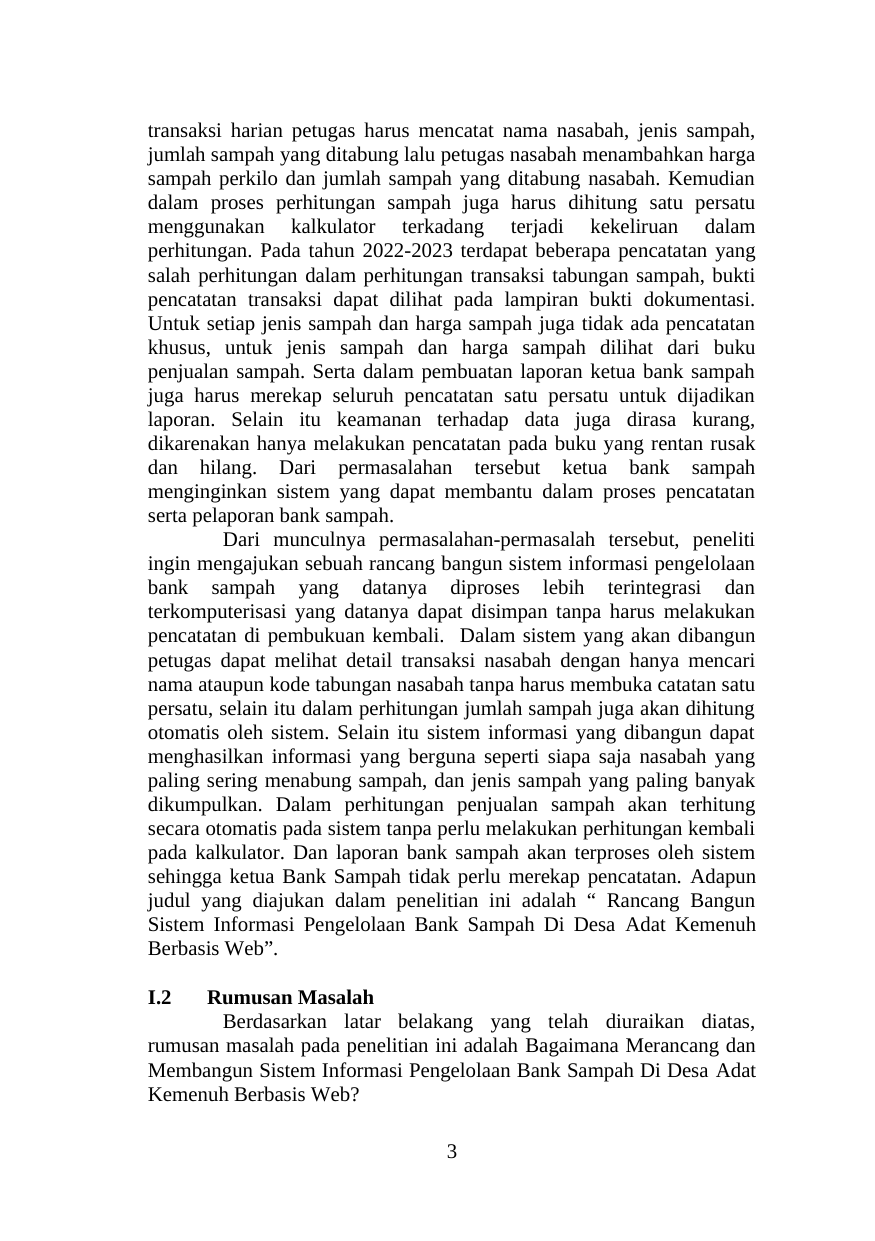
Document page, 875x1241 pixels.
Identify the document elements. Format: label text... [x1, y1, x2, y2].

text Berdasarkan latar belakang yang telah diuraikan diatas, rumusan masalah pada penelitian ini adalah Bagaimana Merancang dan Membangun Sistem Informasi Pengelolaan Bank Sampah Di Desa Adat Kemenuh Berbasis Web? [148, 1009, 756, 1106]
subtitle Rumusan Masalah [148, 985, 756, 1009]
text Dari munculnya permasalahan-permasalah tersebut, peneliti ingin mengajukan sebuah rancang bangun sistem informasi pengelolaan bank sampah yang datanya diproses lebih terintegrasi dan terkomputerisasi yang datanya dapat disimpan tanpa harus melakukan pencatatan di pembukuan kembali. Dalam sistem yang akan dibangun petugas dapat melihat detail transaksi nasabah dengan hanya mencari nama ataupun kode tabungan nasabah tanpa harus membuka catatan satu persatu, selain itu dalam perhitungan jumlah sampah juga akan dihitung otomatis oleh sistem. Selain itu sistem informasi yang dibangun dapat menghasilkan informasi yang berguna seperti siapa saja nasabah yang paling sering menabung sampah, dan jenis sampah yang paling banyak dikumpulkan. Dalam perhitungan penjualan sampah akan terhitung secara otomatis pada sistem tanpa perlu melakukan perhitungan kembali pada kalkulator. Dan laporan bank sampah akan terproses oleh sistem sehingga ketua Bank Sampah tidak perlu merekap pencatatan. Adapun judul yang diajukan dalam penelitian ini adalah “ Rancang Bangun Sistem Informasi Pengelolaan Bank Sampah Di Desa Adat Kemenuh Berbasis Web”. [148, 527, 756, 960]
